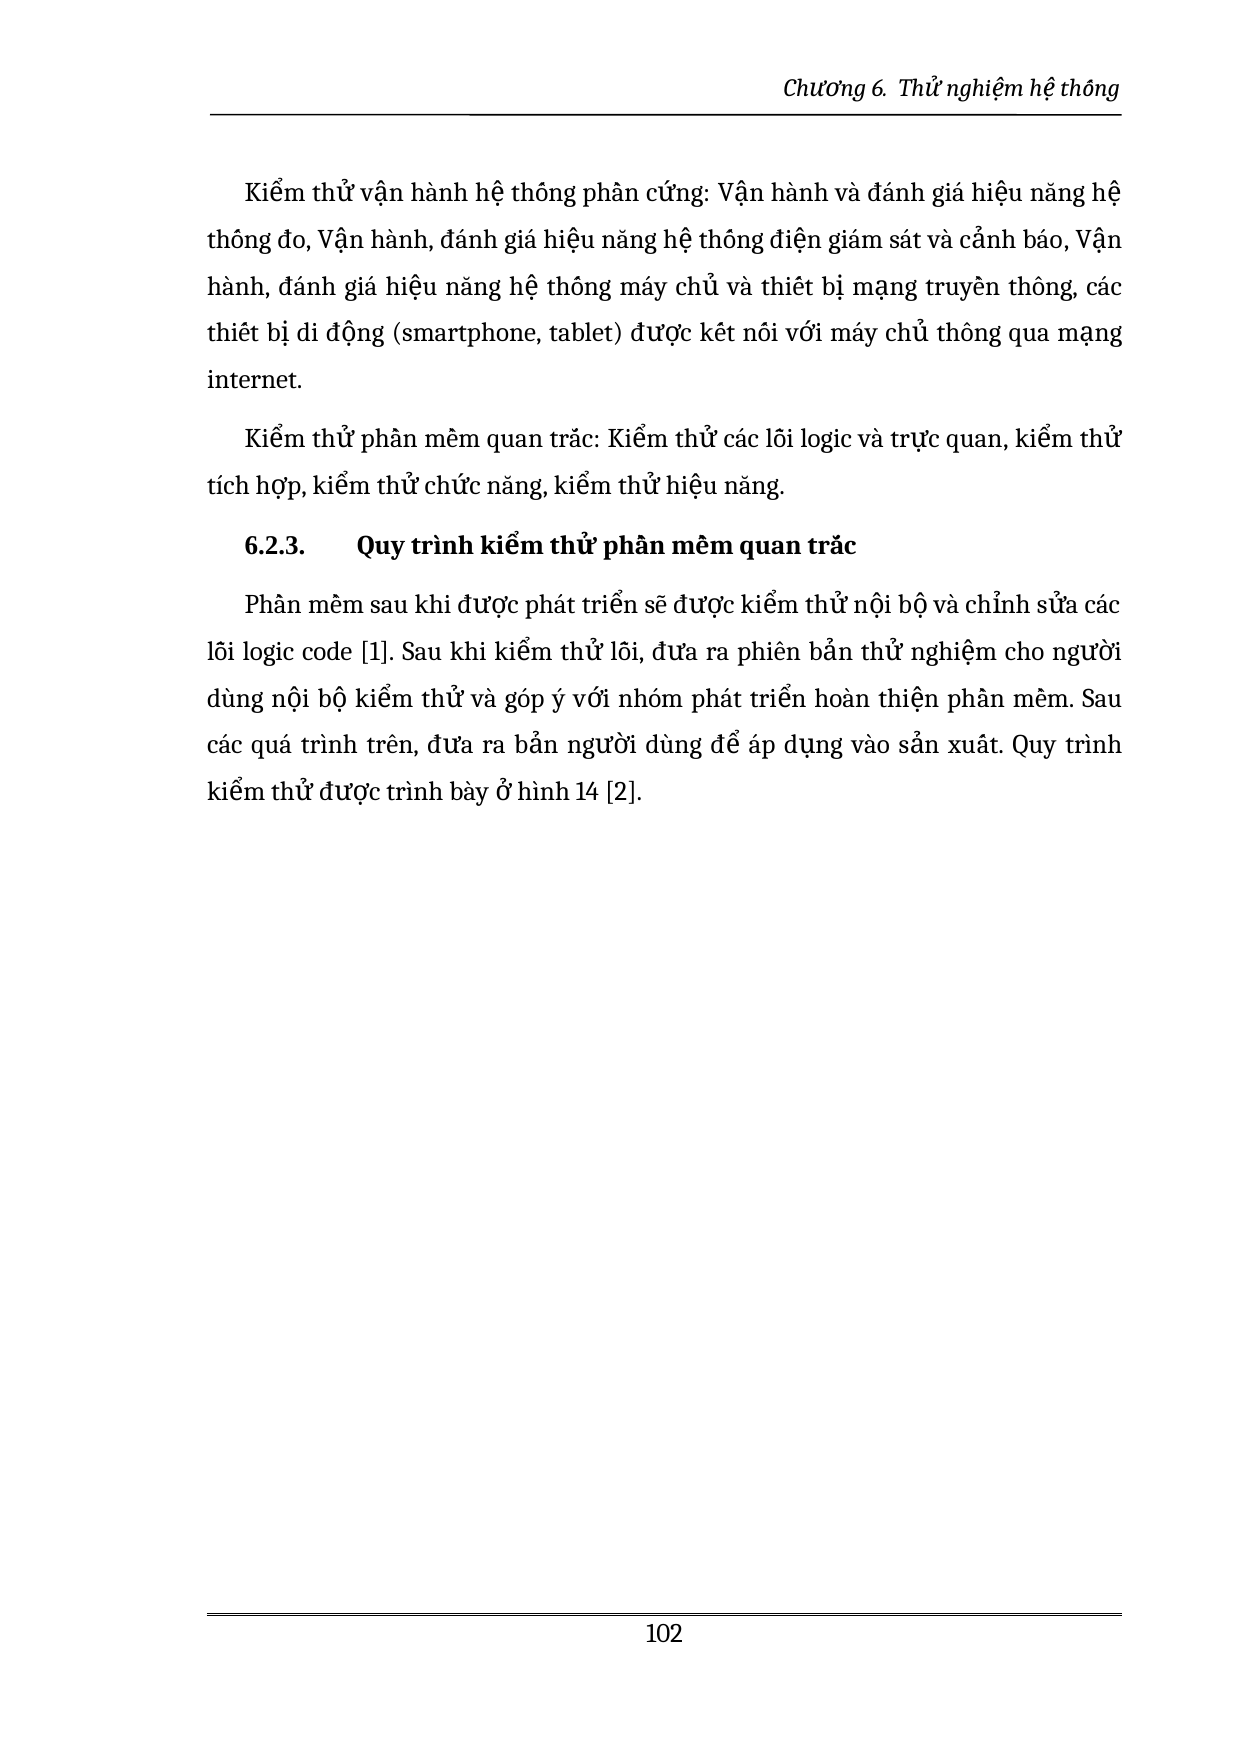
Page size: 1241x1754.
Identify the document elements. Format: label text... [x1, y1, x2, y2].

text Phần mềm sau khi được phát triển sẽ được kiểm thử nội bộ và chỉnh sửa các lỗi logic code [1]. Sau khi kiểm thử lỗi, đưa ra phiên bản thử nghiệm cho người dùng nội bộ kiểm thử và góp ý với nhóm phát triển hoàn thiện phần mềm. Sau các quá trình trên, đưa ra bản người dùng để áp dụng vào sản xuất. Quy trình kiểm thử được trình bày ở hình 14 [2]. [207, 589, 1122, 807]
subtitle Quy trình kiểm thử phần mềm quan trắc [244, 529, 1122, 561]
text Kiểm thử vận hành hệ thống phần cứng: Vận hành và đánh giá hiệu năng hệ thống đo, Vận hành, đánh giá hiệu năng hệ thống điện giám sát và cảnh báo, Vận hành, đánh giá hiệu năng hệ thống máy chủ và thiết bị mạng truyền thông, các thiết bị di động (smartphone, tablet) được kết nối với máy chủ thông qua mạng internet. [207, 177, 1122, 395]
text Kiểm thử phần mềm quan trắc: Kiểm thử các lỗi logic và trực quan, kiểm thử tích hợp, kiểm thử chức năng, kiểm thử hiệu năng. [207, 423, 1122, 501]
